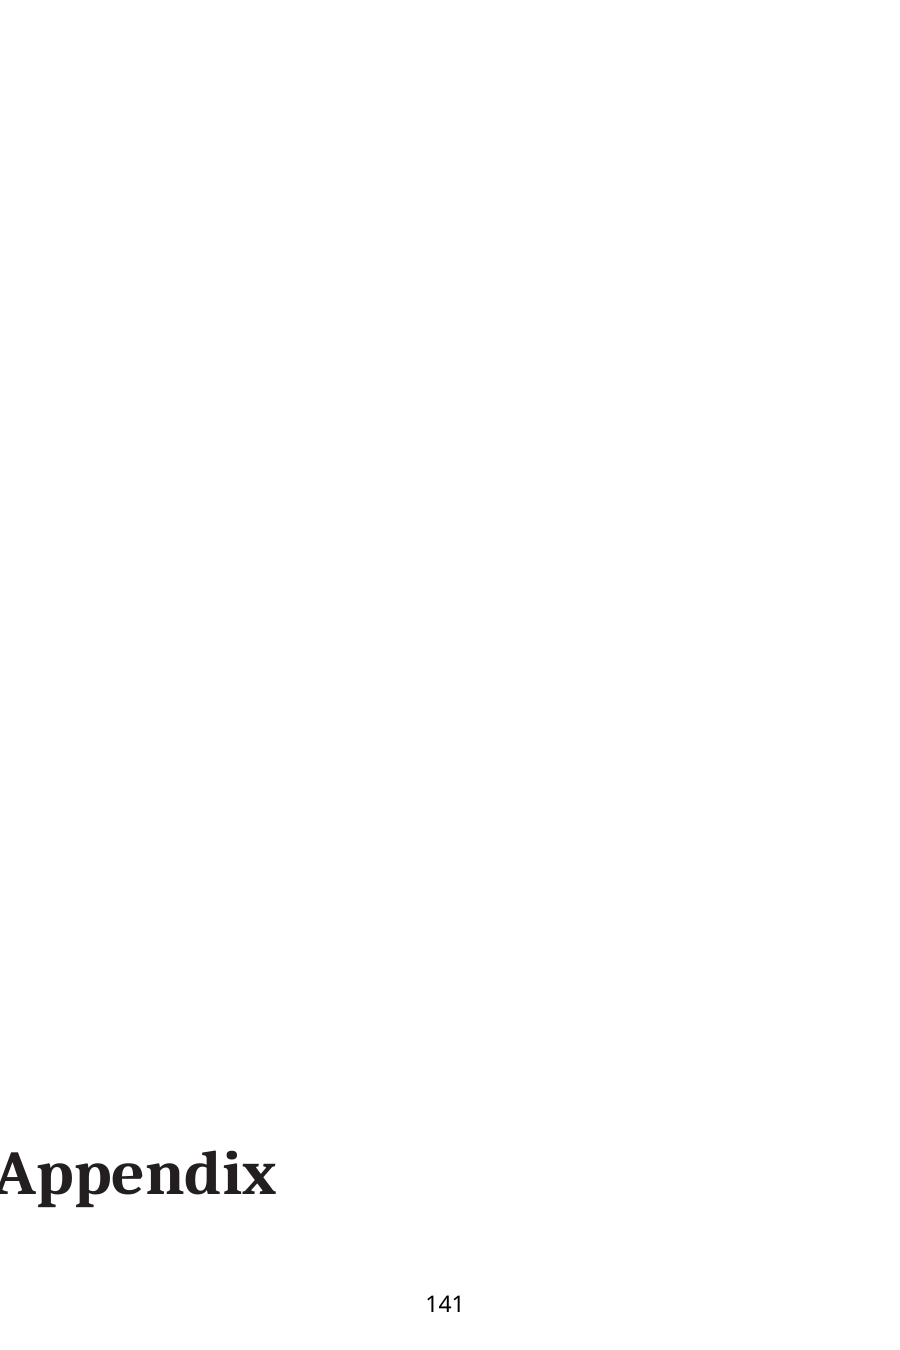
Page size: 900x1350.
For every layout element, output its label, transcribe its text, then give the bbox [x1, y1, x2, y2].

subtitle Appendix [0, 1138, 889, 1210]
